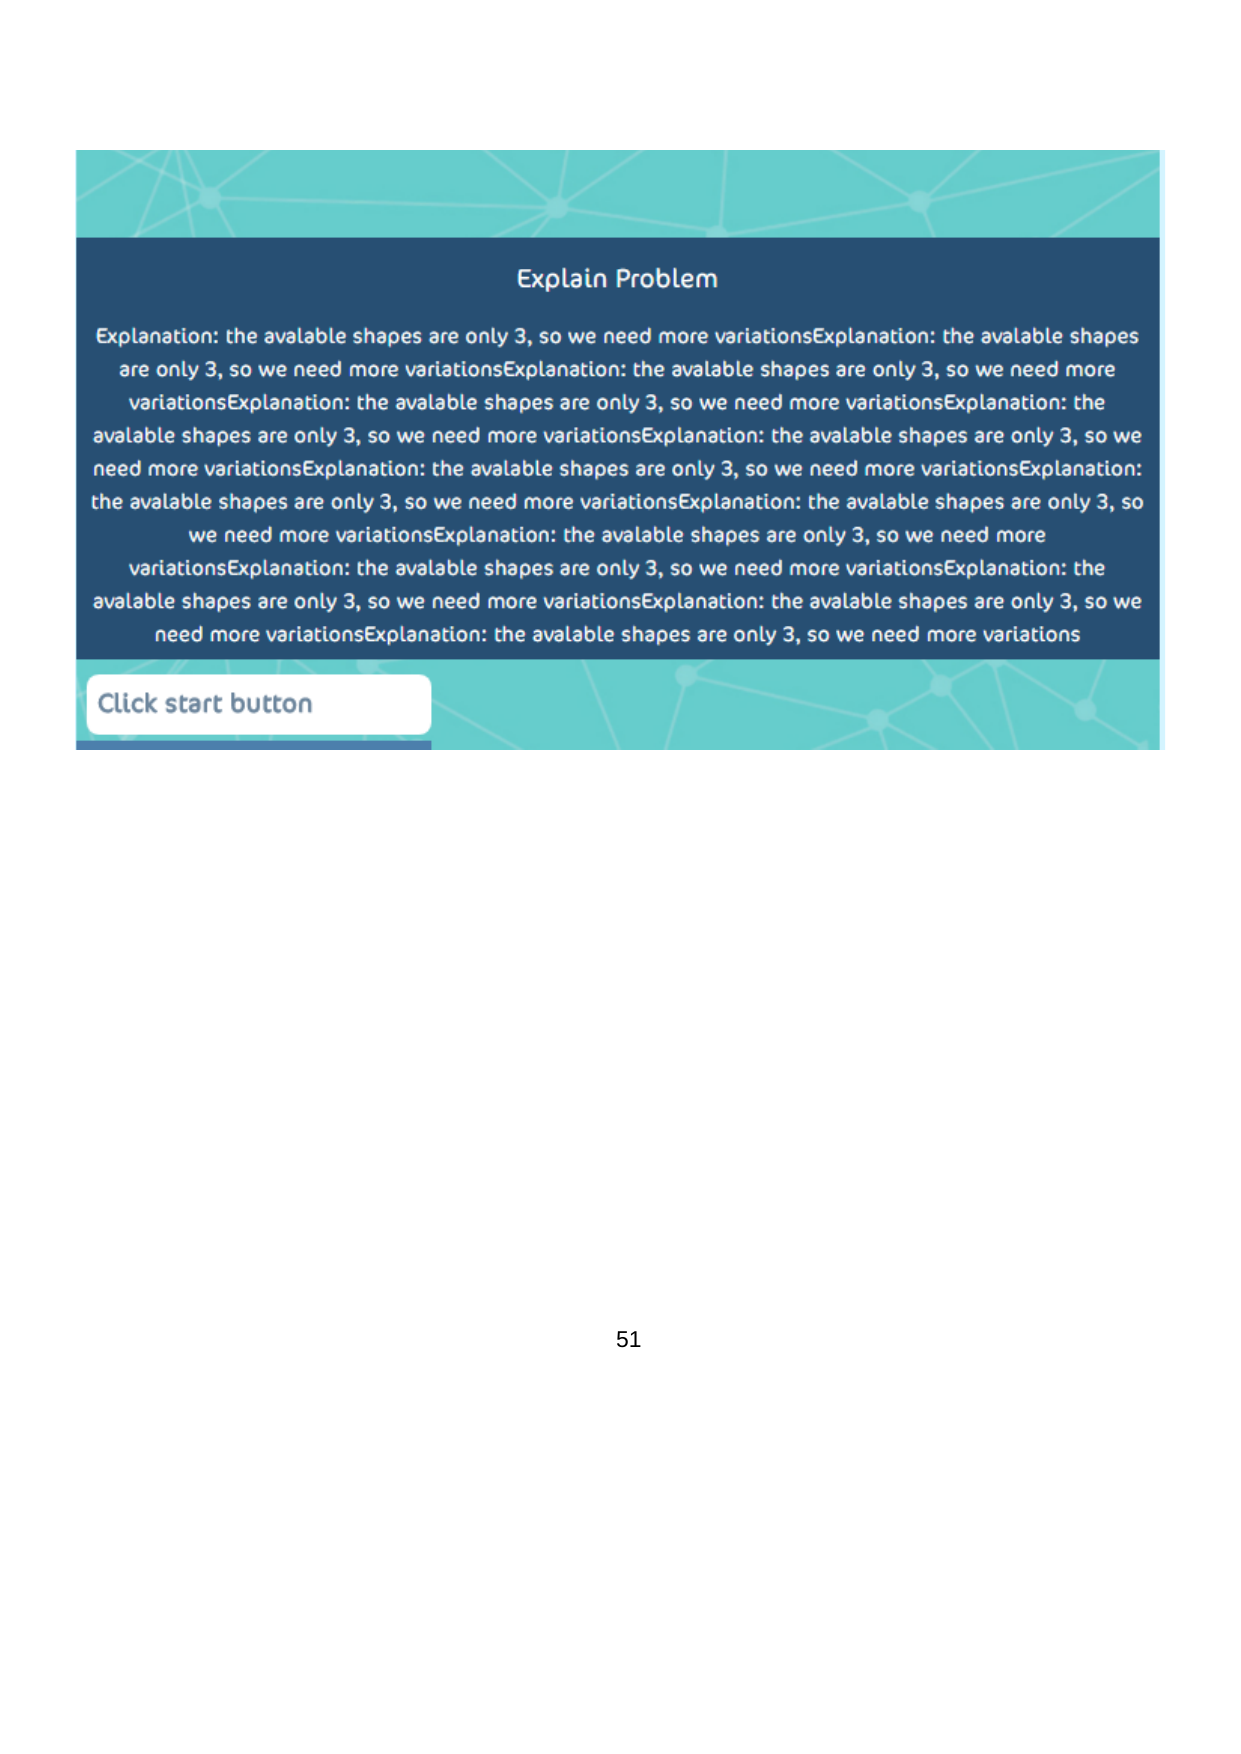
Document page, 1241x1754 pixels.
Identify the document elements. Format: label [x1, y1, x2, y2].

picture [75, 150, 1166, 750]
